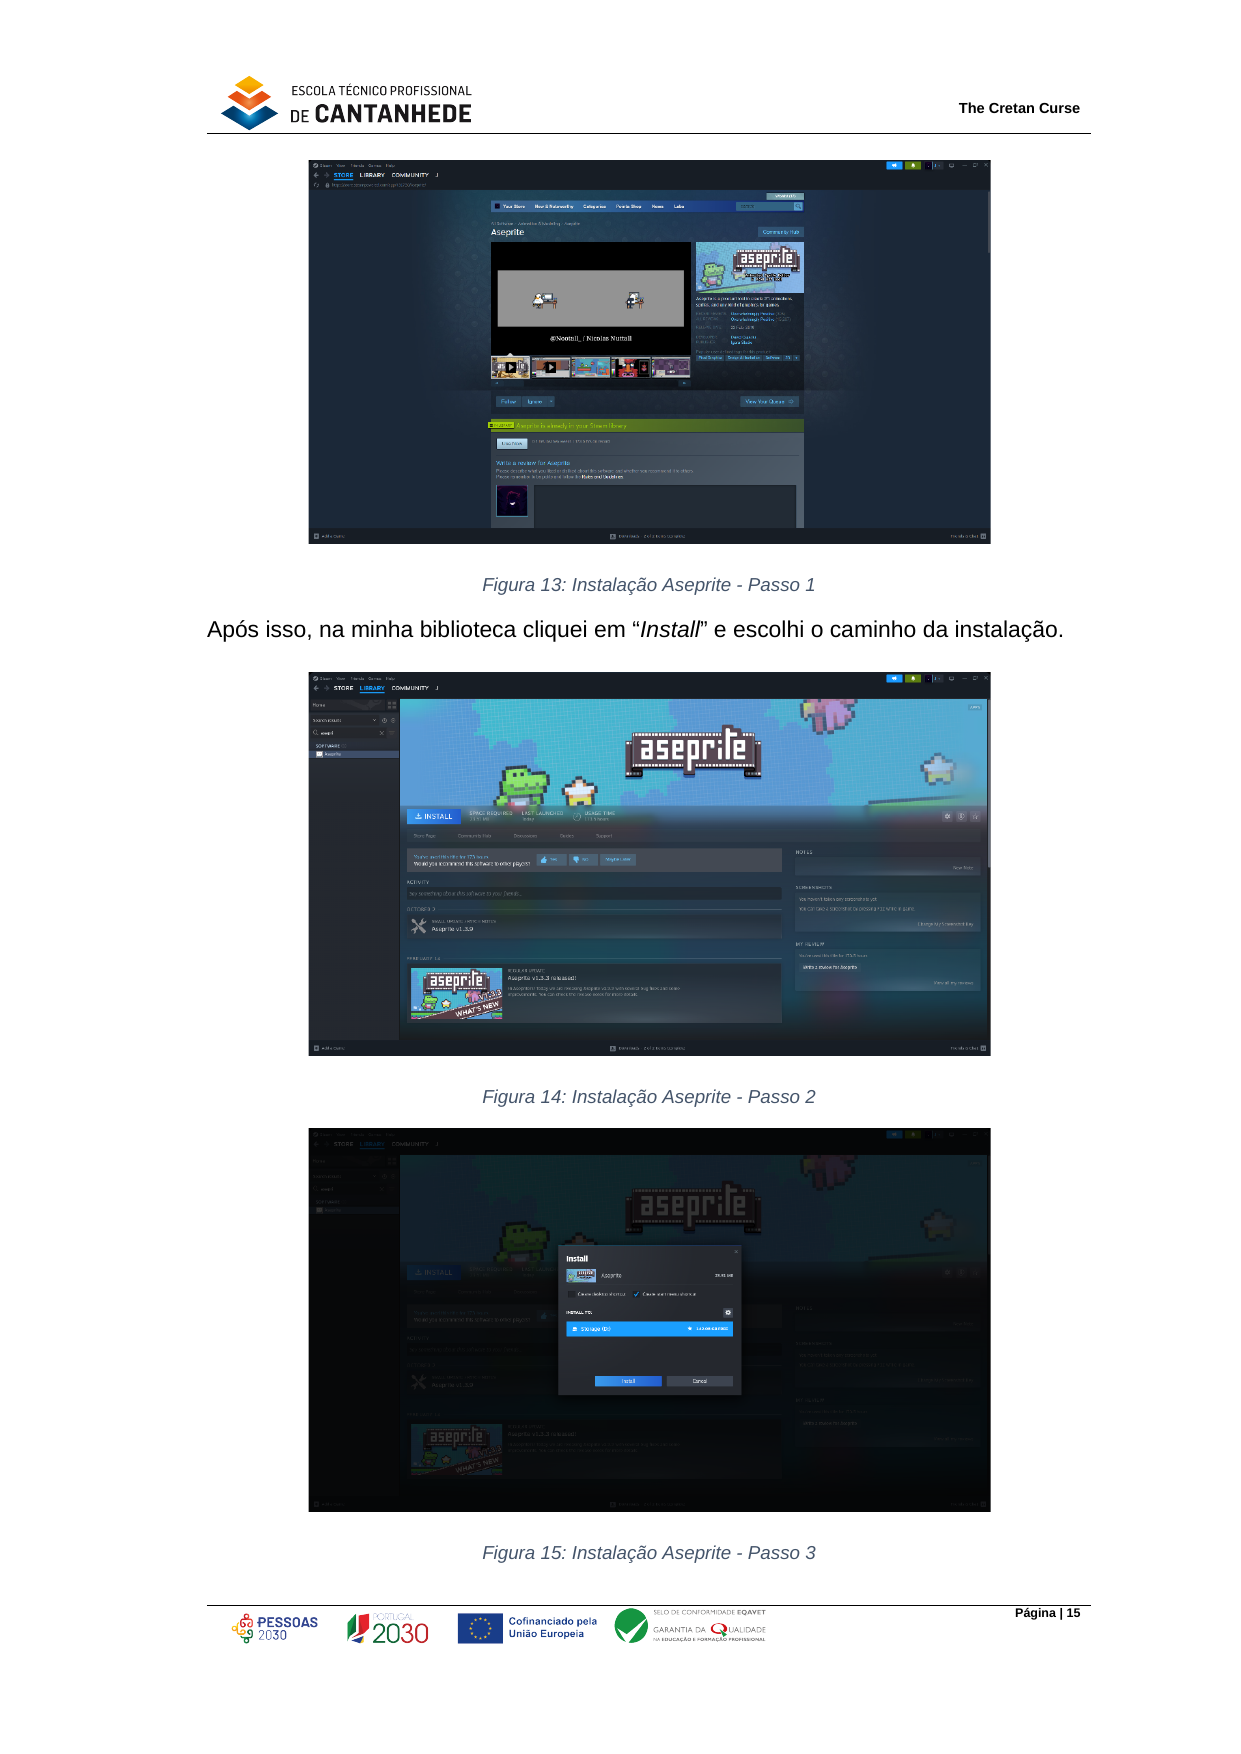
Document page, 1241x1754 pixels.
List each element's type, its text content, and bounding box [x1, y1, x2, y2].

picture [308, 672, 991, 1056]
text Após isso, na minha biblioteca cliquei em “Install” e escolhi o caminho da instalação. [207, 616, 1092, 642]
picture [308, 1128, 991, 1512]
text Figura 14: Instalação Aseprite - Passo 2 [207, 1086, 1092, 1107]
text Figura 15: Instalação Aseprite - Passo 3 [207, 1542, 1092, 1563]
picture [614, 1608, 766, 1643]
picture [218, 73, 475, 133]
text Figura 13: Instalação Aseprite - Passo 1 [207, 574, 1092, 595]
picture [218, 1606, 608, 1654]
picture [308, 160, 991, 544]
